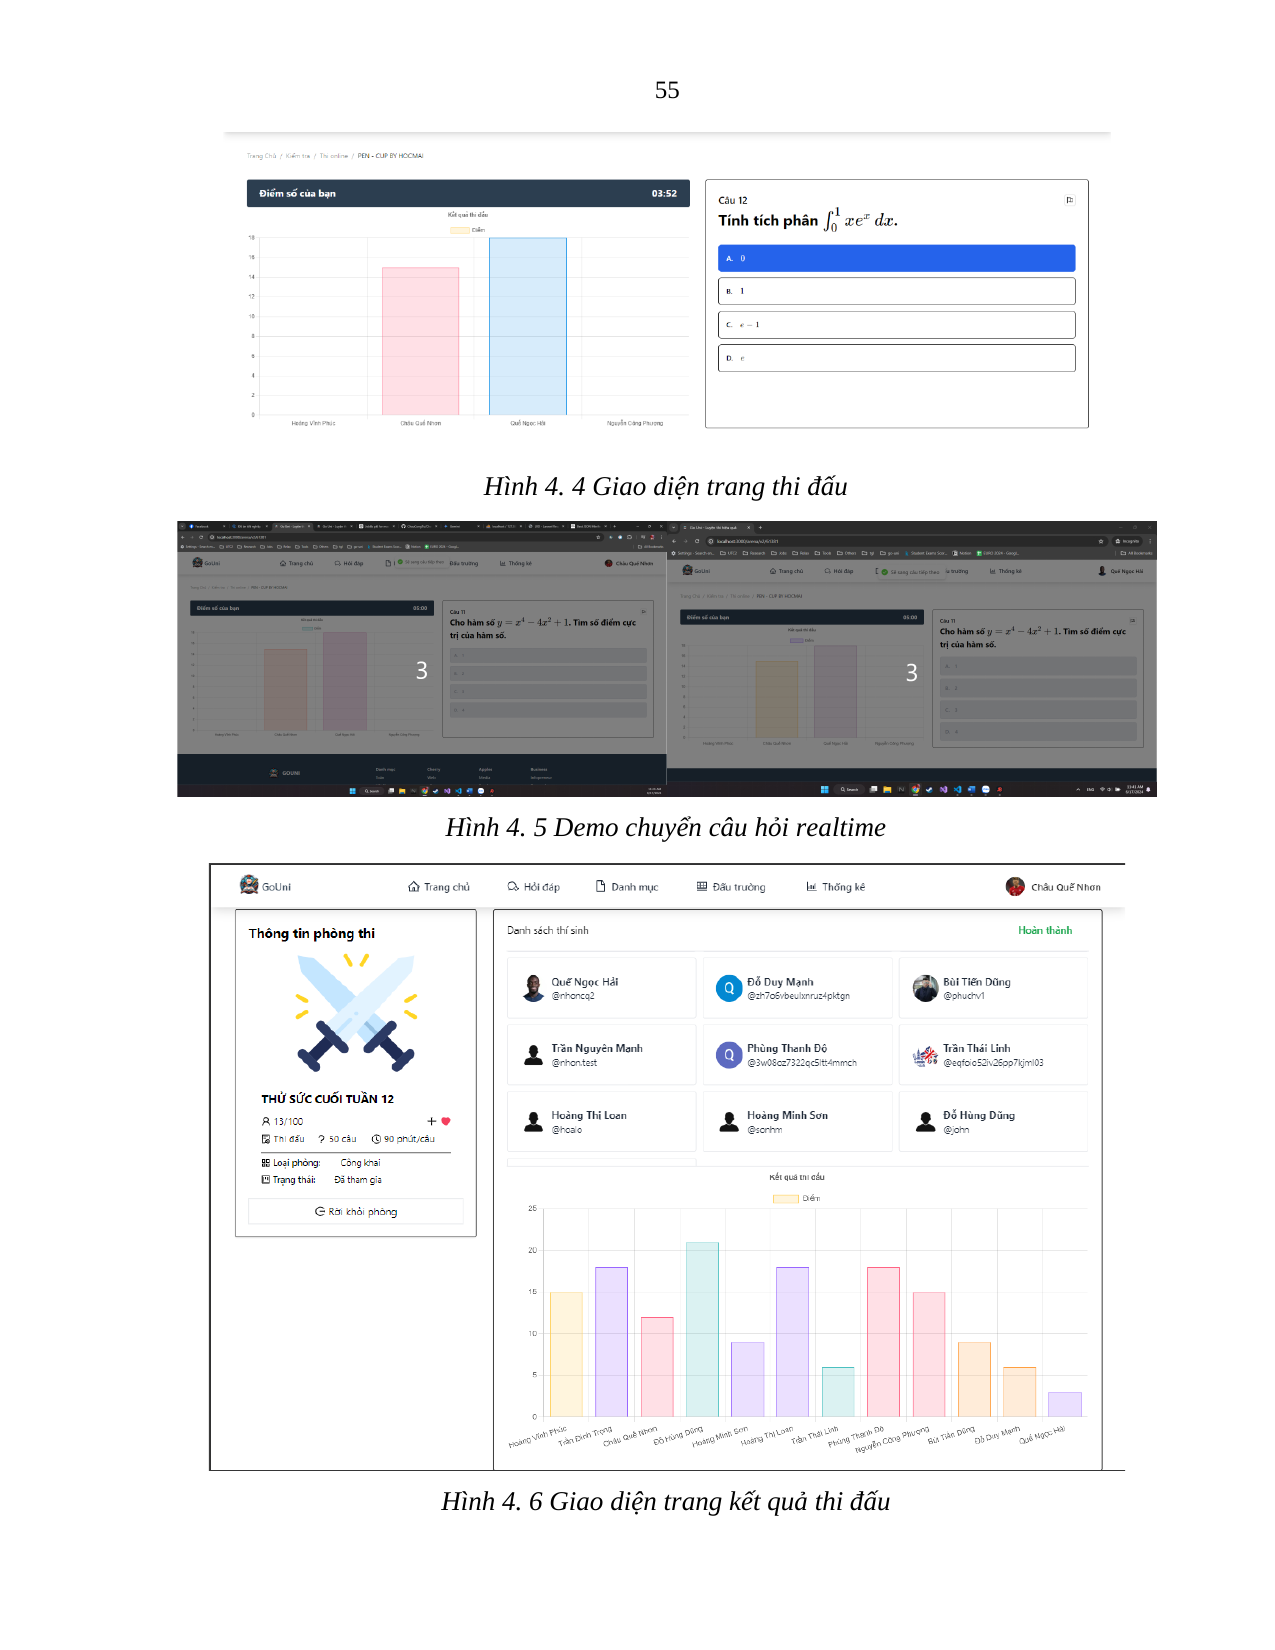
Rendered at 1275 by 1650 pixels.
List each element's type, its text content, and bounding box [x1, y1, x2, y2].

text Hình 4. 4 Giao diện trang thi đấu [177, 469, 1157, 501]
picture [223, 132, 1111, 456]
picture [177, 521, 1157, 797]
text Hình 4. 5 Demo chuyển câu hỏi realtime [177, 811, 1157, 843]
picture [208, 863, 1126, 1471]
text Hình 4. 6 Giao diện trang kết quả thi đấu [177, 1485, 1157, 1516]
